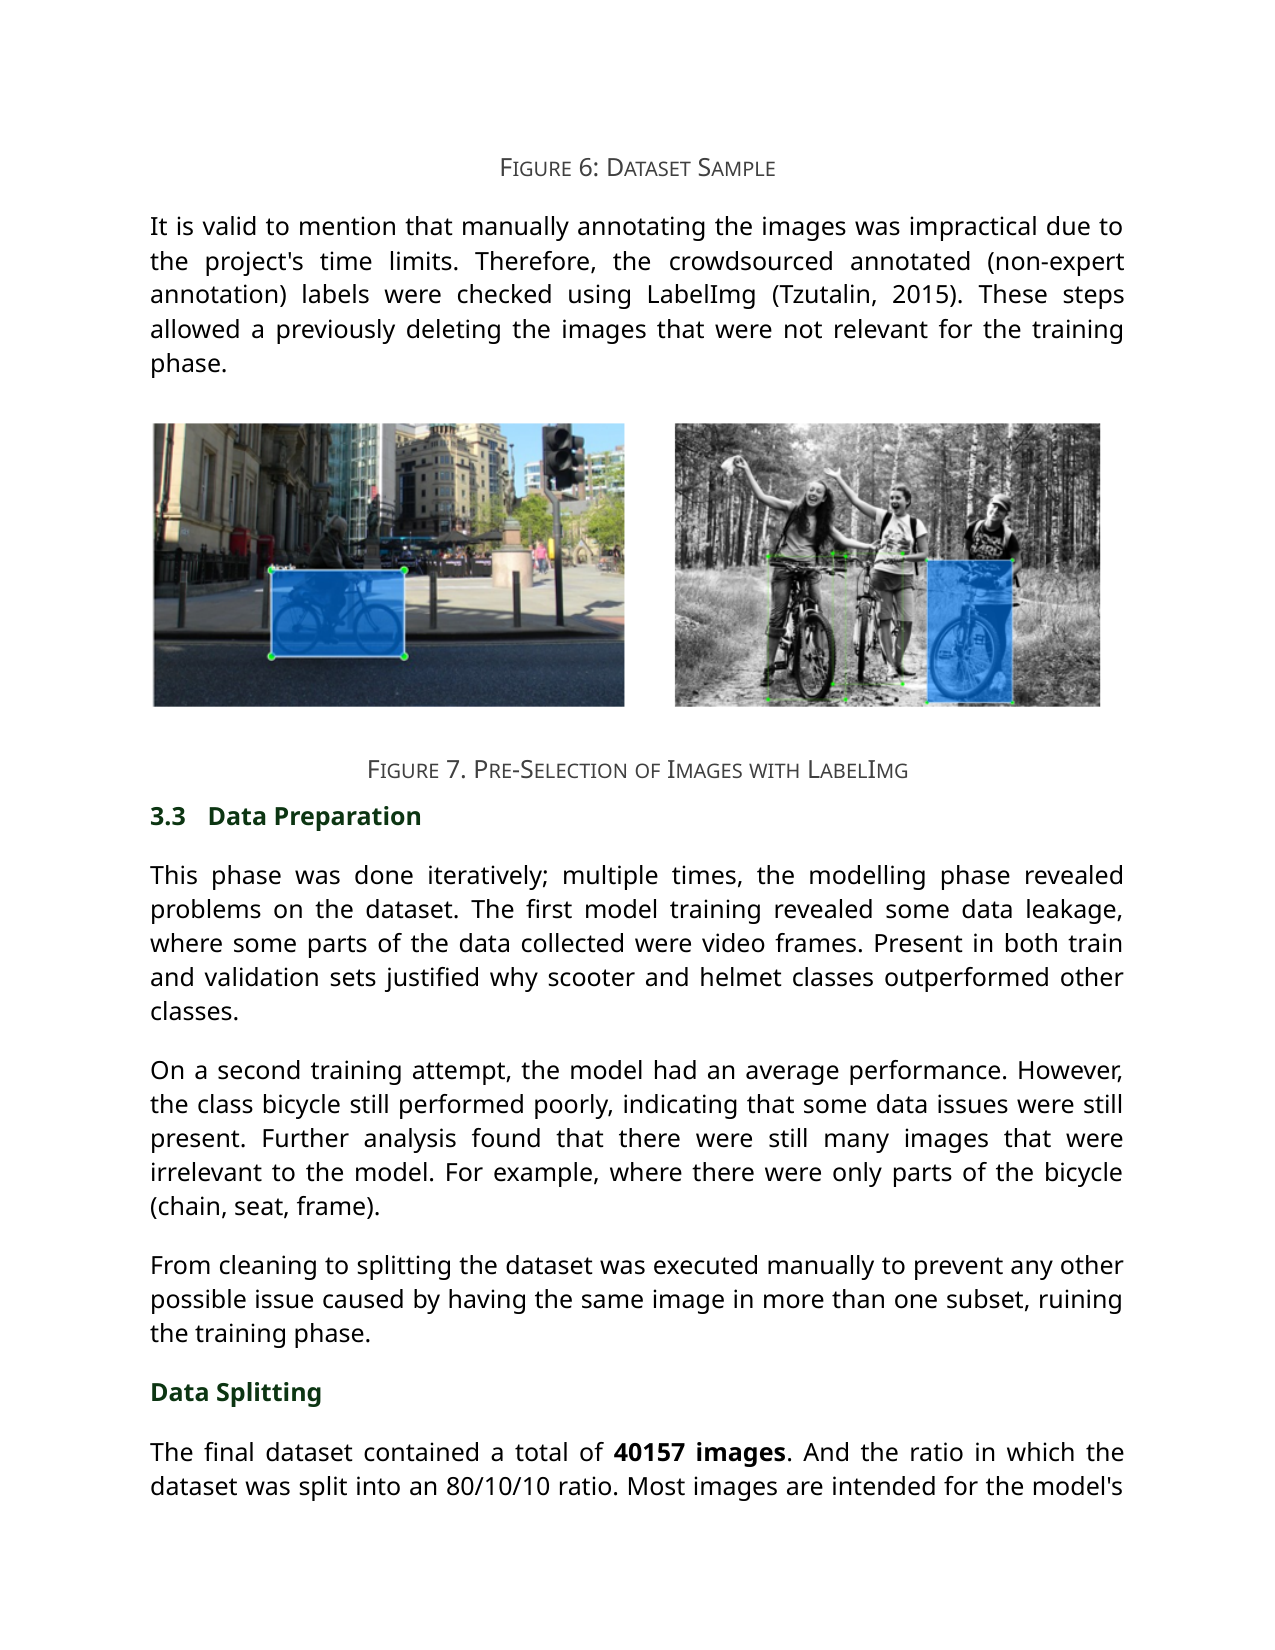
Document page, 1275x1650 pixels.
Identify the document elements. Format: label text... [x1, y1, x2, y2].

subtitle Data Splitting [150, 1375, 1125, 1409]
picture [150, 404, 1109, 724]
text From cleaning to splitting the dataset was executed manually to prevent any other possible issue caused by having the same image in more than one subset, ruining the training phase. [150, 1248, 1125, 1350]
text On a second training attempt, the model had an average performance. However, the class bicycle still performed poorly, indicating that some data issues were still present. Further analysis found that there were still many images that were irrelevant to the model. For example, where there were only parts of the bicycle (chain, seat, frame). [150, 1053, 1125, 1223]
text Figure 6: Dataset Sample [150, 150, 1125, 184]
text This phase was done iteratively; multiple times, the modelling phase revealed problems on the dataset. The first model training revealed some data leakage, where some parts of the data collected were video frames. Present in both train and validation sets justified why scooter and helmet classes outperformed other classes. [150, 857, 1125, 1028]
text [150, 1434, 1125, 1502]
text It is valid to mention that manually annotating the images was impractical due to the project's time limits. Therefore, the crowdsourced annotated (non-expert annotation) labels were checked using LabelImg (Tzutalin, 2015). These steps allowed a previously deleting the images that were not relevant for the training phase. [150, 209, 1125, 379]
text Data Preparation [150, 798, 1125, 832]
text Figure 7. Pre-Selection of Images with LabelImg [150, 752, 1125, 786]
